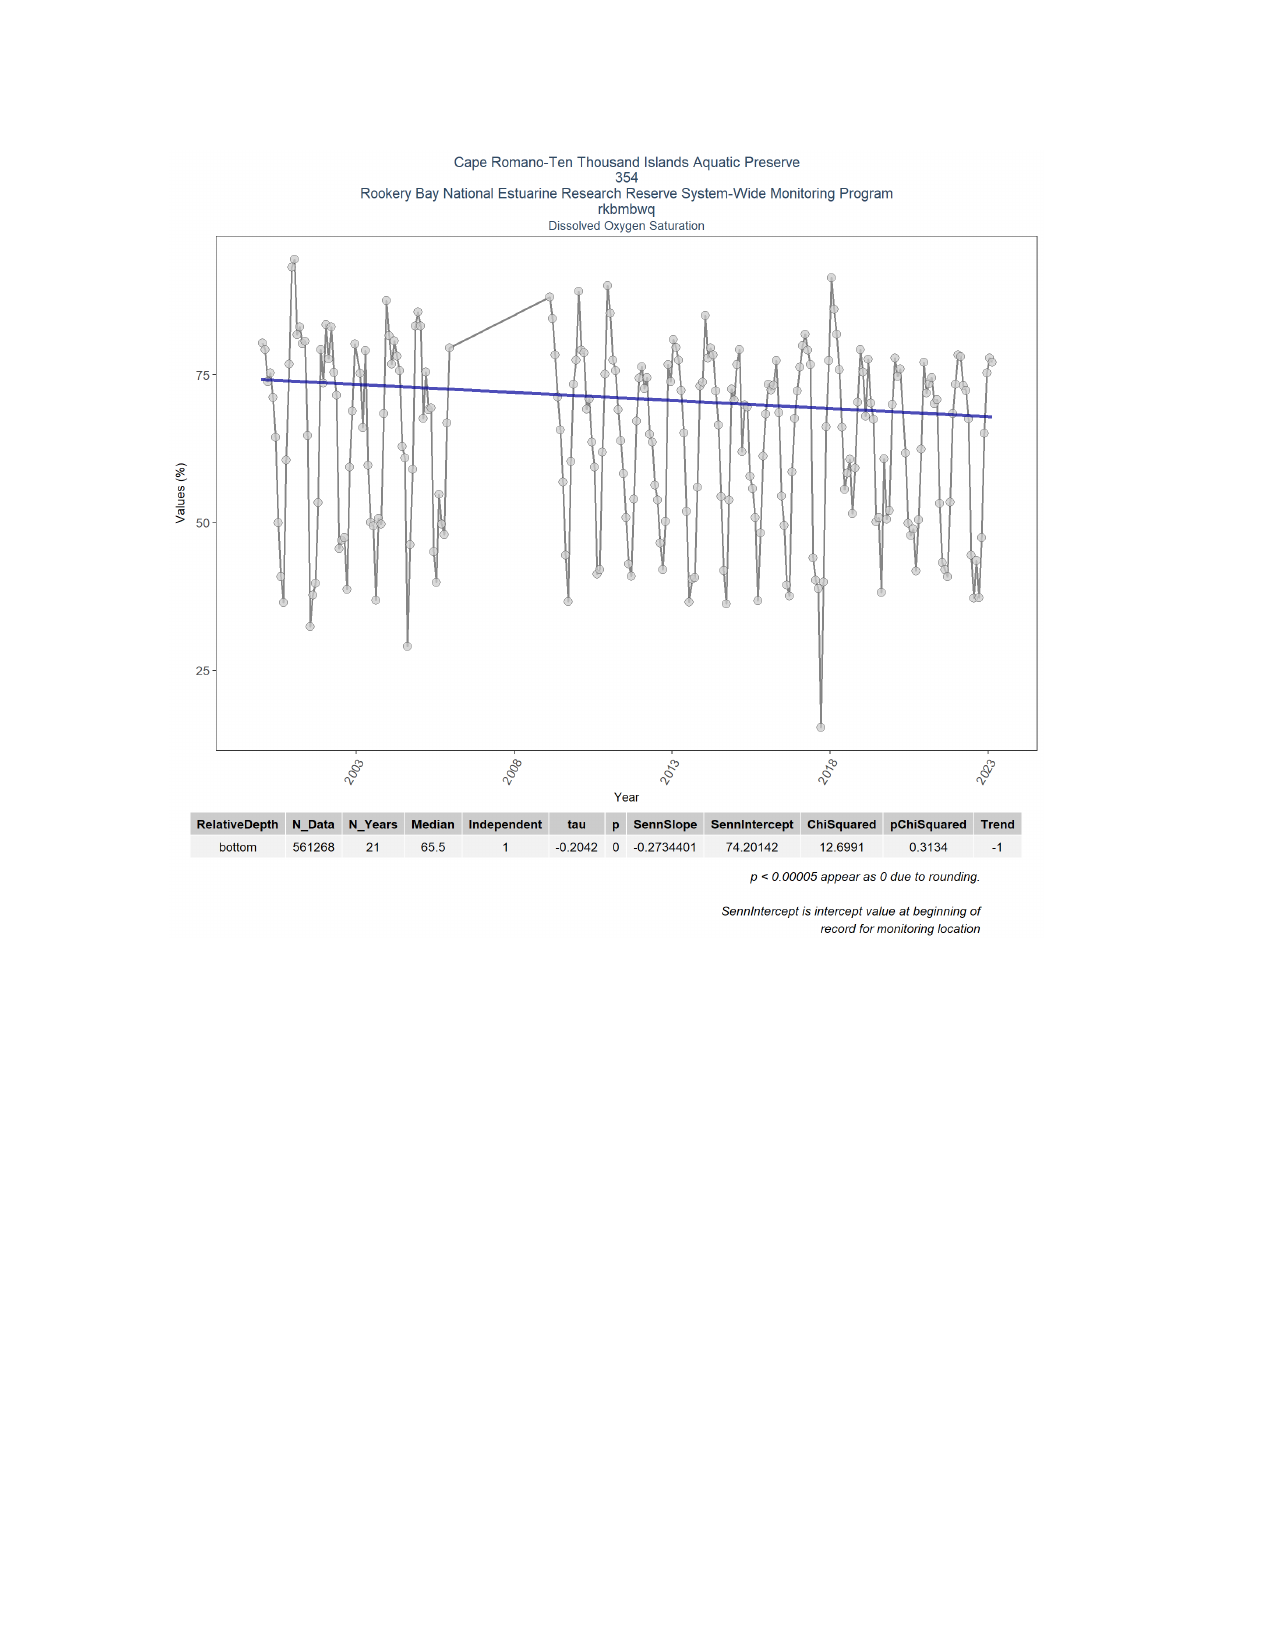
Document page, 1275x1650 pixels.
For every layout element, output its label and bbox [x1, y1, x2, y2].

picture [168, 150, 1044, 938]
